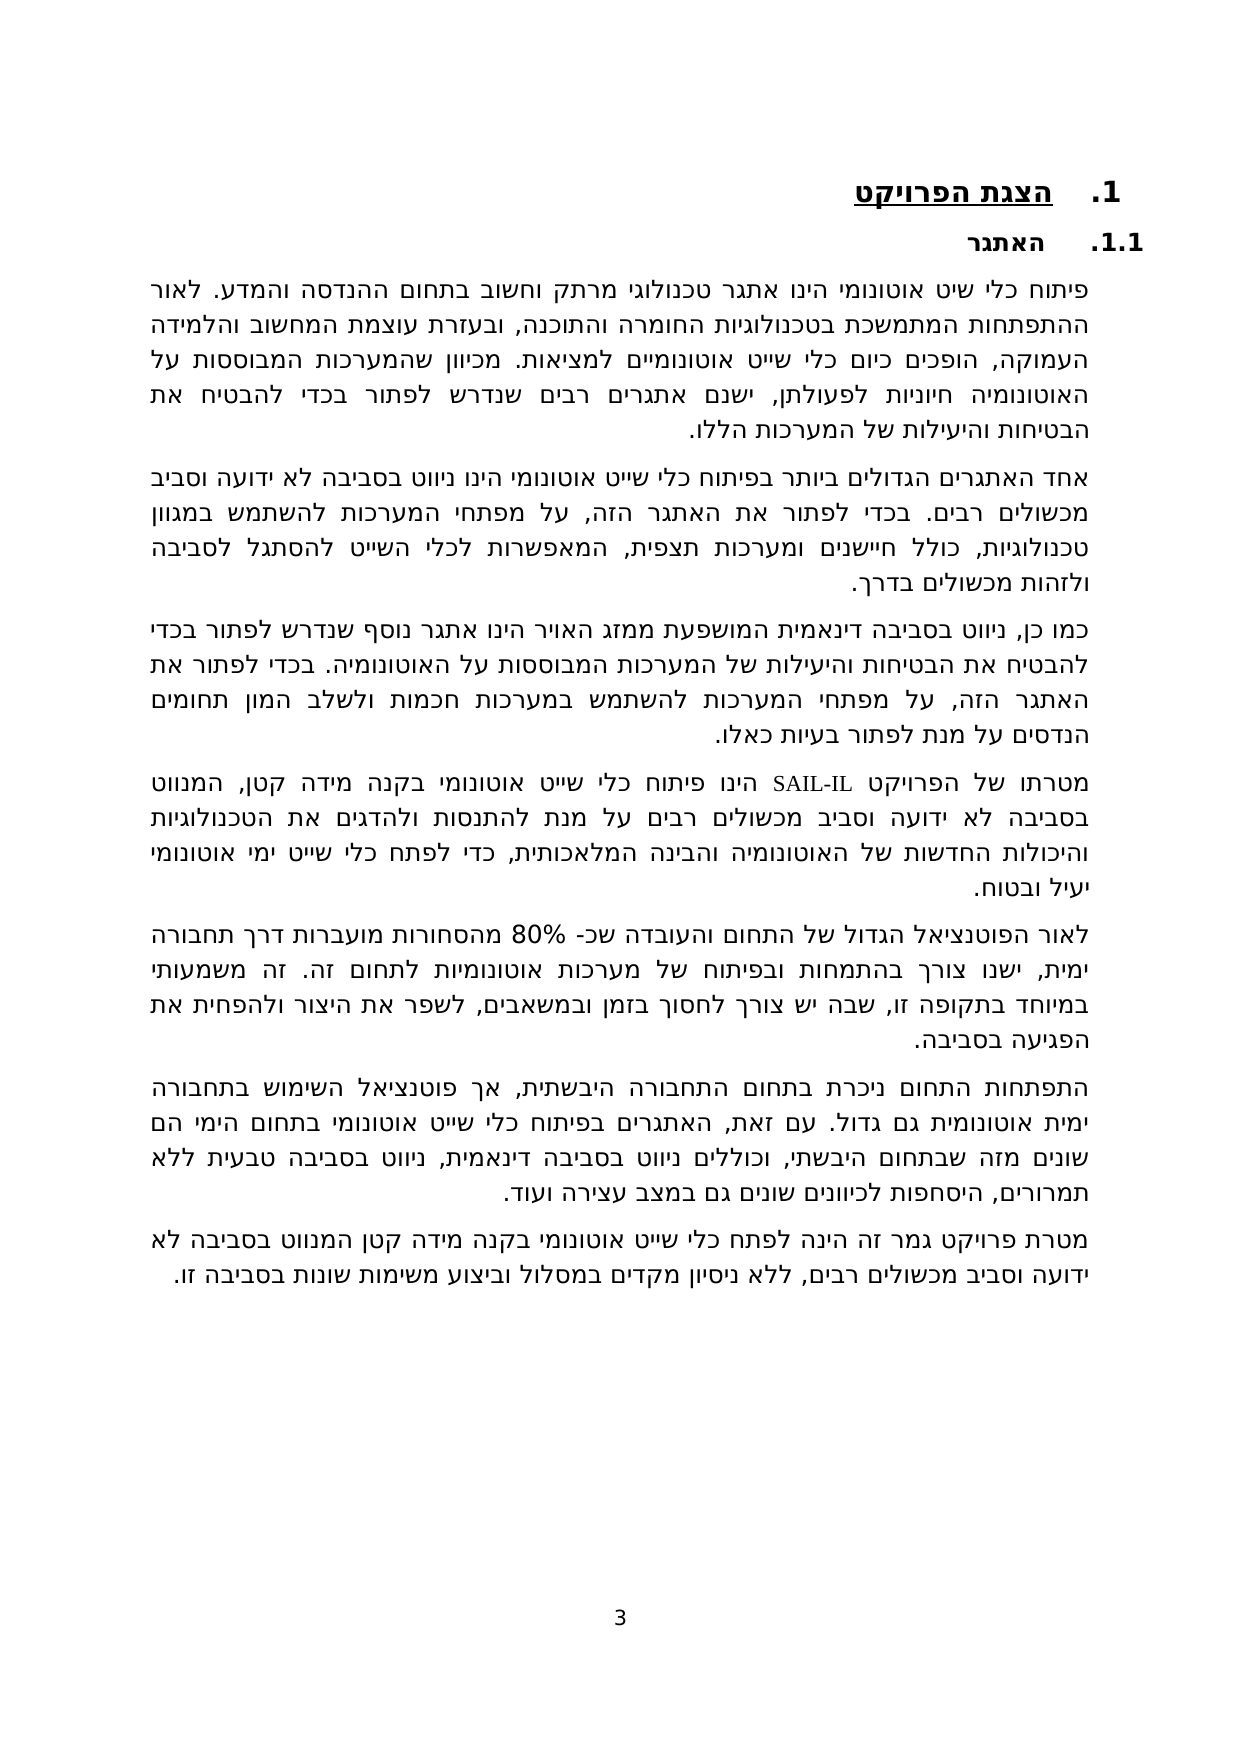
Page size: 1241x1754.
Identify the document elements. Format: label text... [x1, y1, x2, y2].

text לאור הפוטנציאל הגדול של התחום והעובדה שכ- 80% מהסחורות מועברות דרך תחבורה ימית, ישנו צורך בהתמחות ובפיתוח של מערכות אוטונומיות לתחום זה. זה משמעותי במיוחד בתקופה זו, שבה יש צורך לחסוך בזמן ובמשאבים, לשפר את היצור ולהפחית את הפגיעה בסביבה. [150, 921, 1090, 1055]
text פיתוח כלי שיט אוטונומי הינו אתגר טכנולוגי מרתק וחשוב בתחום ההנדסה והמדע. לאור ההתפתחות המתמשכת בטכנולוגיות החומרה והתוכנה, ובעזרת עוצמת המחשוב והלמידה העמוקה, הופכים כיום כלי שייט אוטונומיים למציאות. מכיוון שהמערכות המבוססות על האוטונומיה חיוניות לפעולתן, ישנם אתגרים רבים שנדרש לפתור בכדי להבטיח את הבטיחות והיעילות של המערכות הללו. [150, 276, 1090, 445]
text מטרת פרויקט גמר זה הינה לפתח כלי שייט אוטונומי בקנה מידה קטן המנווט בסביבה לא ידועה וסביב מכשולים רבים, ללא ניסיון מקדים במסלול וביצוע משימות שונות בסביבה זו. [150, 1226, 1090, 1290]
subtitle הצגת הפרויקט [150, 175, 1090, 209]
text התפתחות התחום ניכרת בתחום התחבורה היבשתית, אך פוטנציאל השימוש בתחבורה ימית אוטונומית גם גדול. עם זאת, האתגרים בפיתוח כלי שייט אוטונומי בתחום הימי הם שונים מזה שבתחום היבשתי, וכוללים ניווט בסביבה דינאמית, ניווט בסביבה טבעית ללא תמרורים, היסחפות לכיוונים שונים גם במצב עצירה ועוד. [150, 1073, 1090, 1207]
text מטרתו של הפרויקט SAIL-IL הינו פיתוח כלי שייט אוטונומי בקנה מידה קטן, המנווט בסביבה לא ידועה וסביב מכשולים רבים על מנת להתנסות ולהדגים את הטכנולוגיות והיכולות החדשות של האוטונומיה והבינה המלאכותית, כדי לפתח כלי שייט ימי אוטונומי יעיל ובטוח. [150, 768, 1090, 902]
text אחד האתגרים הגדולים ביותר בפיתוח כלי שייט אוטונומי הינו ניווט בסביבה לא ידועה וסביב מכשולים רבים. בכדי לפתור את האתגר הזה, על מפתחי המערכות להשתמש במגוון טכנולוגיות, כולל חיישנים ומערכות תצפית, המאפשרות לכלי השייט להסתגל לסביבה ולזהות מכשולים בדרך. [150, 463, 1090, 597]
subtitle האתגר [150, 228, 1090, 257]
text כמו כן, ניווט בסביבה דינאמית המושפעת ממזג האויר הינו אתגר נוסף שנדרש לפתור בכדי להבטיח את הבטיחות והיעילות של המערכות המבוססות על האוטונומיה. בכדי לפתור את האתגר הזה, על מפתחי המערכות להשתמש במערכות חכמות ולשלב המון תחומים הנדסים על מנת לפתור בעיות כאלו. [150, 616, 1090, 750]
